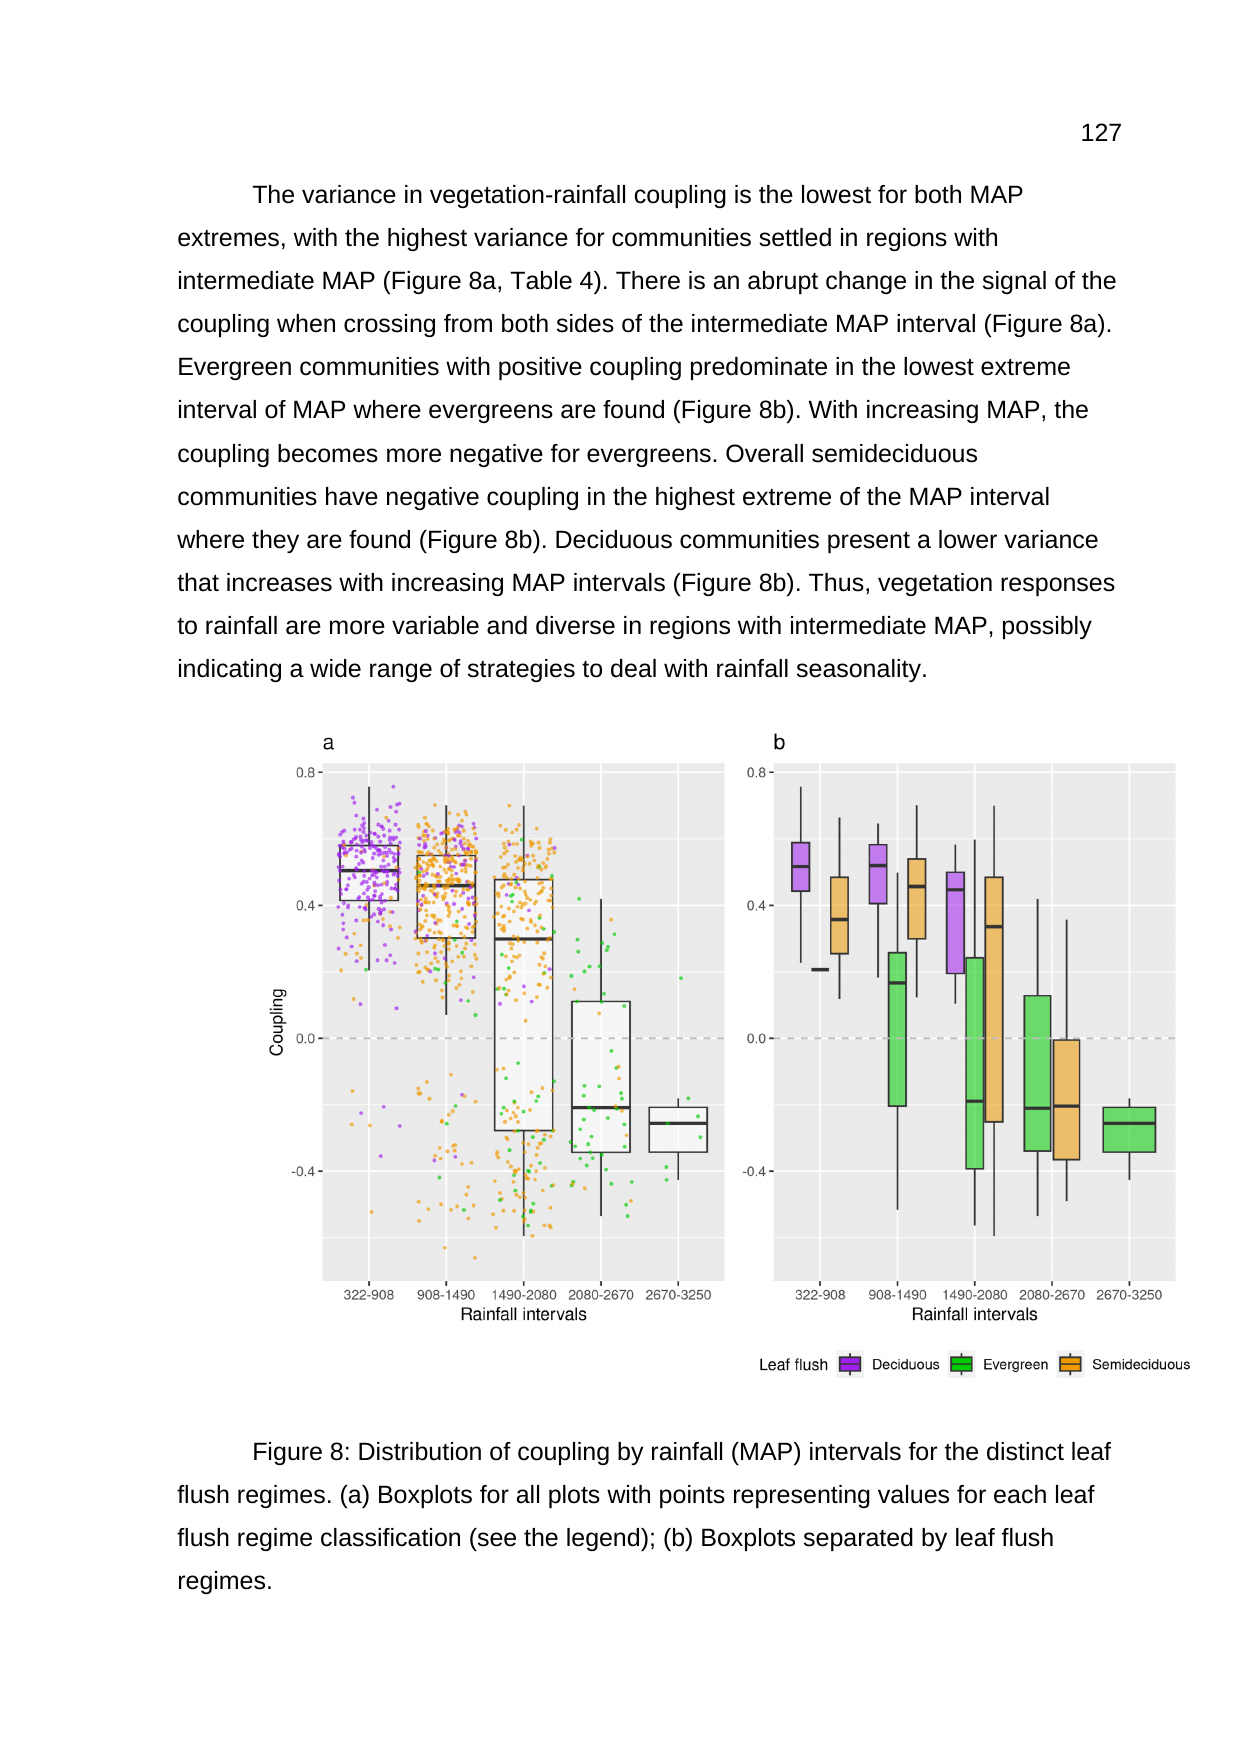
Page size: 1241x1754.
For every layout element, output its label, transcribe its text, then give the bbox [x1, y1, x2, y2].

picture [252, 716, 1193, 1404]
text The variance in vegetation-rainfall coupling is the lowest for both MAP extremes, with the highest variance for communities settled in regions with intermediate MAP (Figure 8a, Table 4). There is an abrupt change in the signal of the coupling when crossing from both sides of the intermediate MAP interval (Figure 8a). Evergreen communities with positive coupling predominate in the lowest extreme interval of MAP where evergreens are found (Figure 8b). With increasing MAP, the coupling becomes more negative for evergreens. Overall semideciduous communities have negative coupling in the highest extreme of the MAP interval where they are found (Figure 8b). Deciduous communities present a lower variance that increases with increasing MAP intervals (Figure 8b). Thus, vegetation responses to rainfall are more variable and diverse in regions with intermediate MAP, possibly indicating a wide range of strategies to deal with rainfall seasonality. [177, 180, 1122, 683]
text Figure 8: Distribution of coupling by rainfall (MAP) intervals for the distinct leaf flush regimes. (a) Boxplots for all plots with points representing values for each leaf flush regime classification (see the legend); (b) Boxplots separated by leaf flush regimes. [177, 1437, 1122, 1595]
